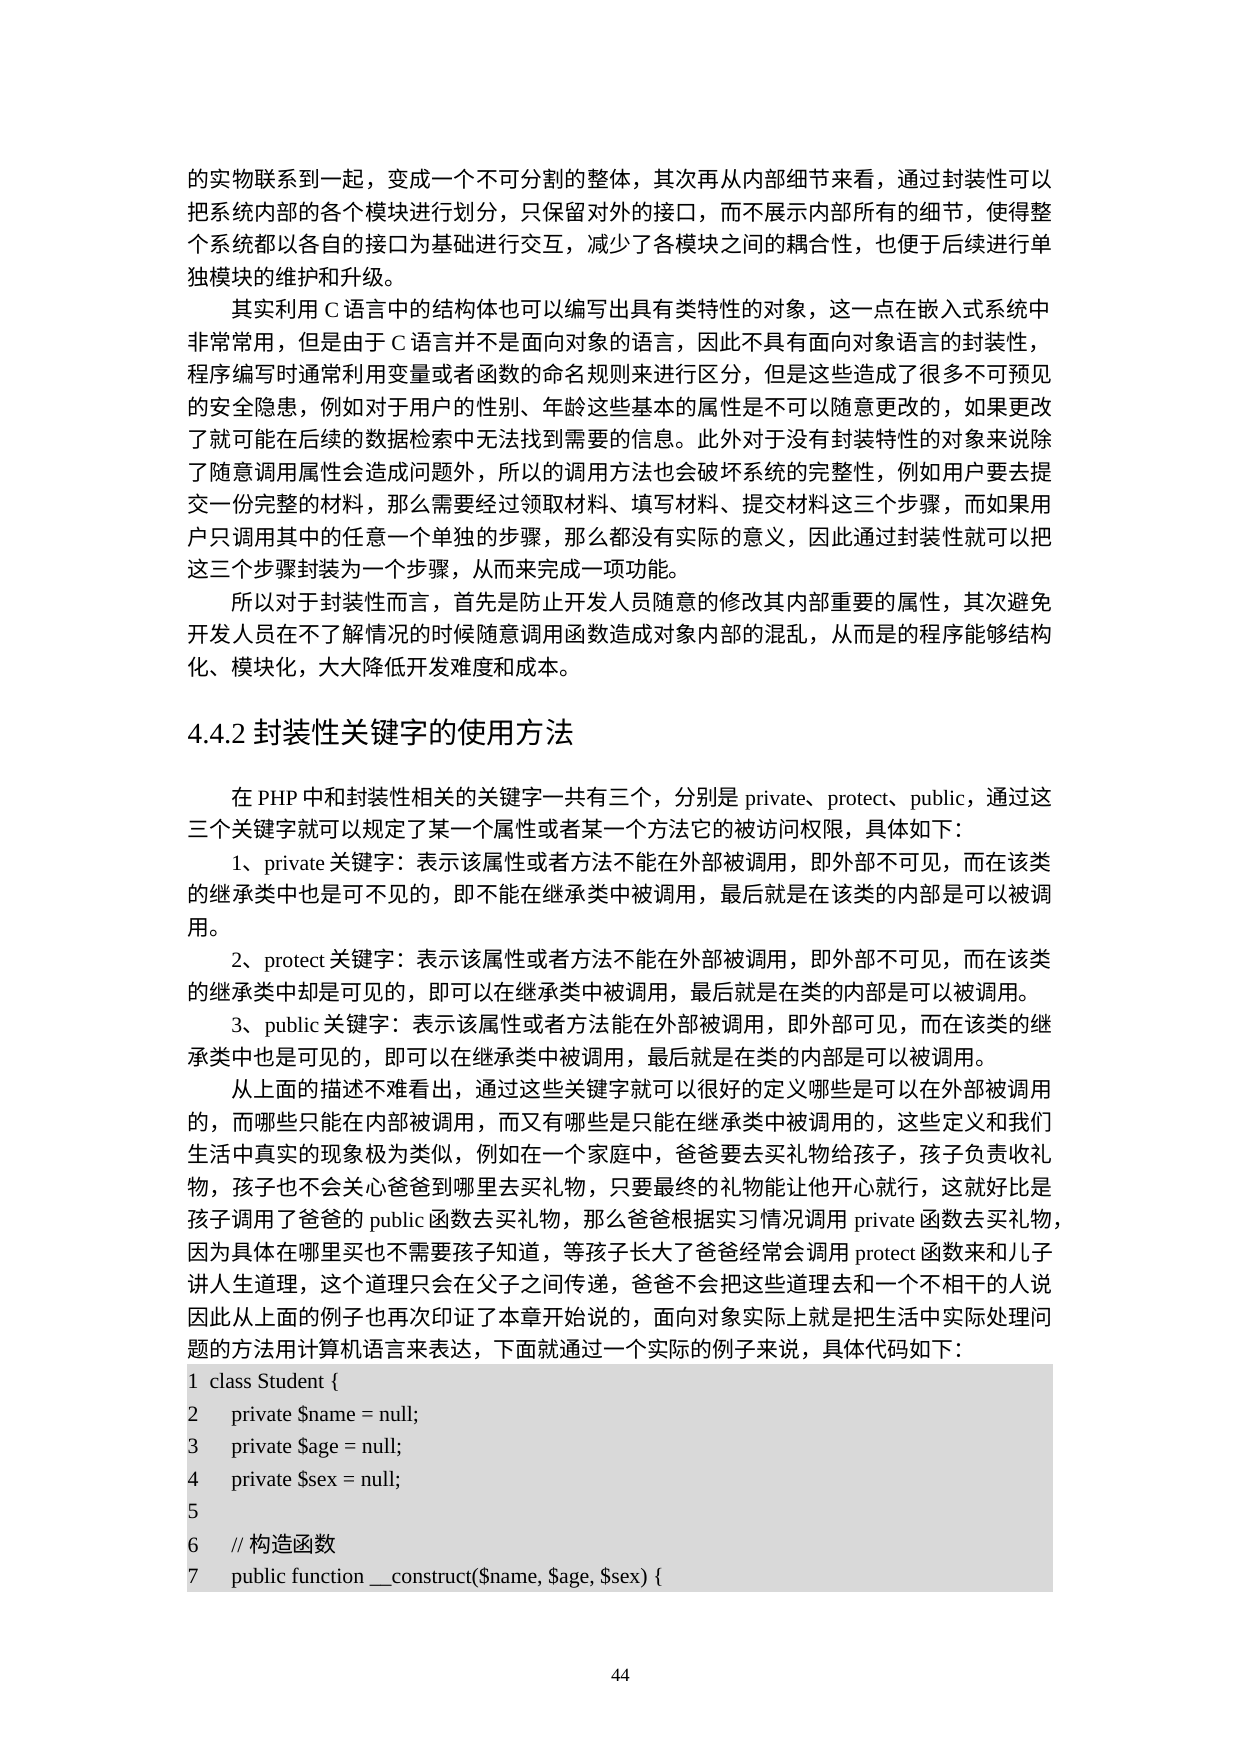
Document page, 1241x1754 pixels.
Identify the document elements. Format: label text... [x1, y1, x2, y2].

text 1、private关键字：表示该属性或者方法不能在外部被调用，即外部不可见，而在该类的继承类中也是可不见的，即不能在继承类中被调用，最后就是在该类的内部是可以被调用。 [187, 844, 1053, 942]
text 1 class Student { [187, 1364, 1053, 1397]
text 其实利用C语言中的结构体也可以编写出具有类特性的对象，这一点在嵌入式系统中非常常用，但是由于C语言并不是面向对象的语言，因此不具有面向对象语言的封装性，程序编写时通常利用变量或者函数的命名规则来进行区分，但是这些造成了很多不可预见的安全隐患，例如对于用户的性别、年龄这些基本的属性是不可以随意更改的，如果更改了就可能在后续的数据检索中无法找到需要的信息。此外对于没有封装特性的对象来说除了随意调用属性会造成问题外，所以的调用方法也会破坏系统的完整性，例如用户要去提交一份完整的材料，那么需要经过领取材料、填写材料、提交材料这三个步骤，而如果用户只调用其中的任意一个单独的步骤，那么都没有实际的意义，因此通过封装性就可以把这三个步骤封装为一个步骤，从而来完成一项功能。 [187, 292, 1053, 584]
text 6 // 构造函数 [187, 1527, 1053, 1559]
text 从上面的描述不难看出，通过这些关键字就可以很好的定义哪些是可以在外部被调用的，而哪些只能在内部被调用，而又有哪些是只能在继承类中被调用的，这些定义和我们生活中真实的现象极为类似，例如在一个家庭中，爸爸要去买礼物给孩子，孩子负责收礼物，孩子也不会关心爸爸到哪里去买礼物，只要最终的礼物能让他开心就行，这就好比是孩子调用了爸爸的public函数去买礼物，那么爸爸根据实习情况调用private函数去买礼物，因为具体在哪里买也不需要孩子知道，等孩子长大了爸爸经常会调用protect函数来和儿子讲人生道理，这个道理只会在父子之间传递，爸爸不会把这些道理去和一个不相干的人说。因此从上面的例子也再次印证了本章开始说的，面向对象实际上就是把生活中实际处理问题的方法用计算机语言来表达，下面就通过一个实际的例子来说，具体代码如下： [187, 1072, 1053, 1364]
text 所以对于封装性而言，首先是防止开发人员随意的修改其内部重要的属性，其次避免开发人员在不了解情况的时候随意调用函数造成对象内部的混乱，从而是的程序能够结构化、模块化，大大降低开发难度和成本。 [187, 584, 1053, 682]
text 2 private $name = null; [187, 1397, 1053, 1429]
text 5 [187, 1494, 1053, 1527]
text 3、public关键字：表示该属性或者方法能在外部被调用，即外部可见，而在该类的继承类中也是可见的，即可以在继承类中被调用，最后就是在类的内部是可以被调用。 [187, 1007, 1053, 1072]
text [187, 162, 1053, 292]
subtitle 4.4.2 封装性关键字的使用方法 [187, 698, 1053, 763]
text 2、protect关键字：表示该属性或者方法不能在外部被调用，即外部不可见，而在该类的继承类中却是可见的，即可以在继承类中被调用，最后就是在类的内部是可以被调用。 [187, 942, 1053, 1007]
text 在PHP中和封装性相关的关键字一共有三个，分别是private、protect、public，通过这三个关键字就可以规定了某一个属性或者某一个方法它的被访问权限，具体如下： [187, 779, 1053, 844]
text 7 public function __construct($name, $age, $sex) { [187, 1559, 1053, 1592]
text 3 private $age = null; [187, 1429, 1053, 1462]
text 4 private $sex = null; [187, 1462, 1053, 1494]
